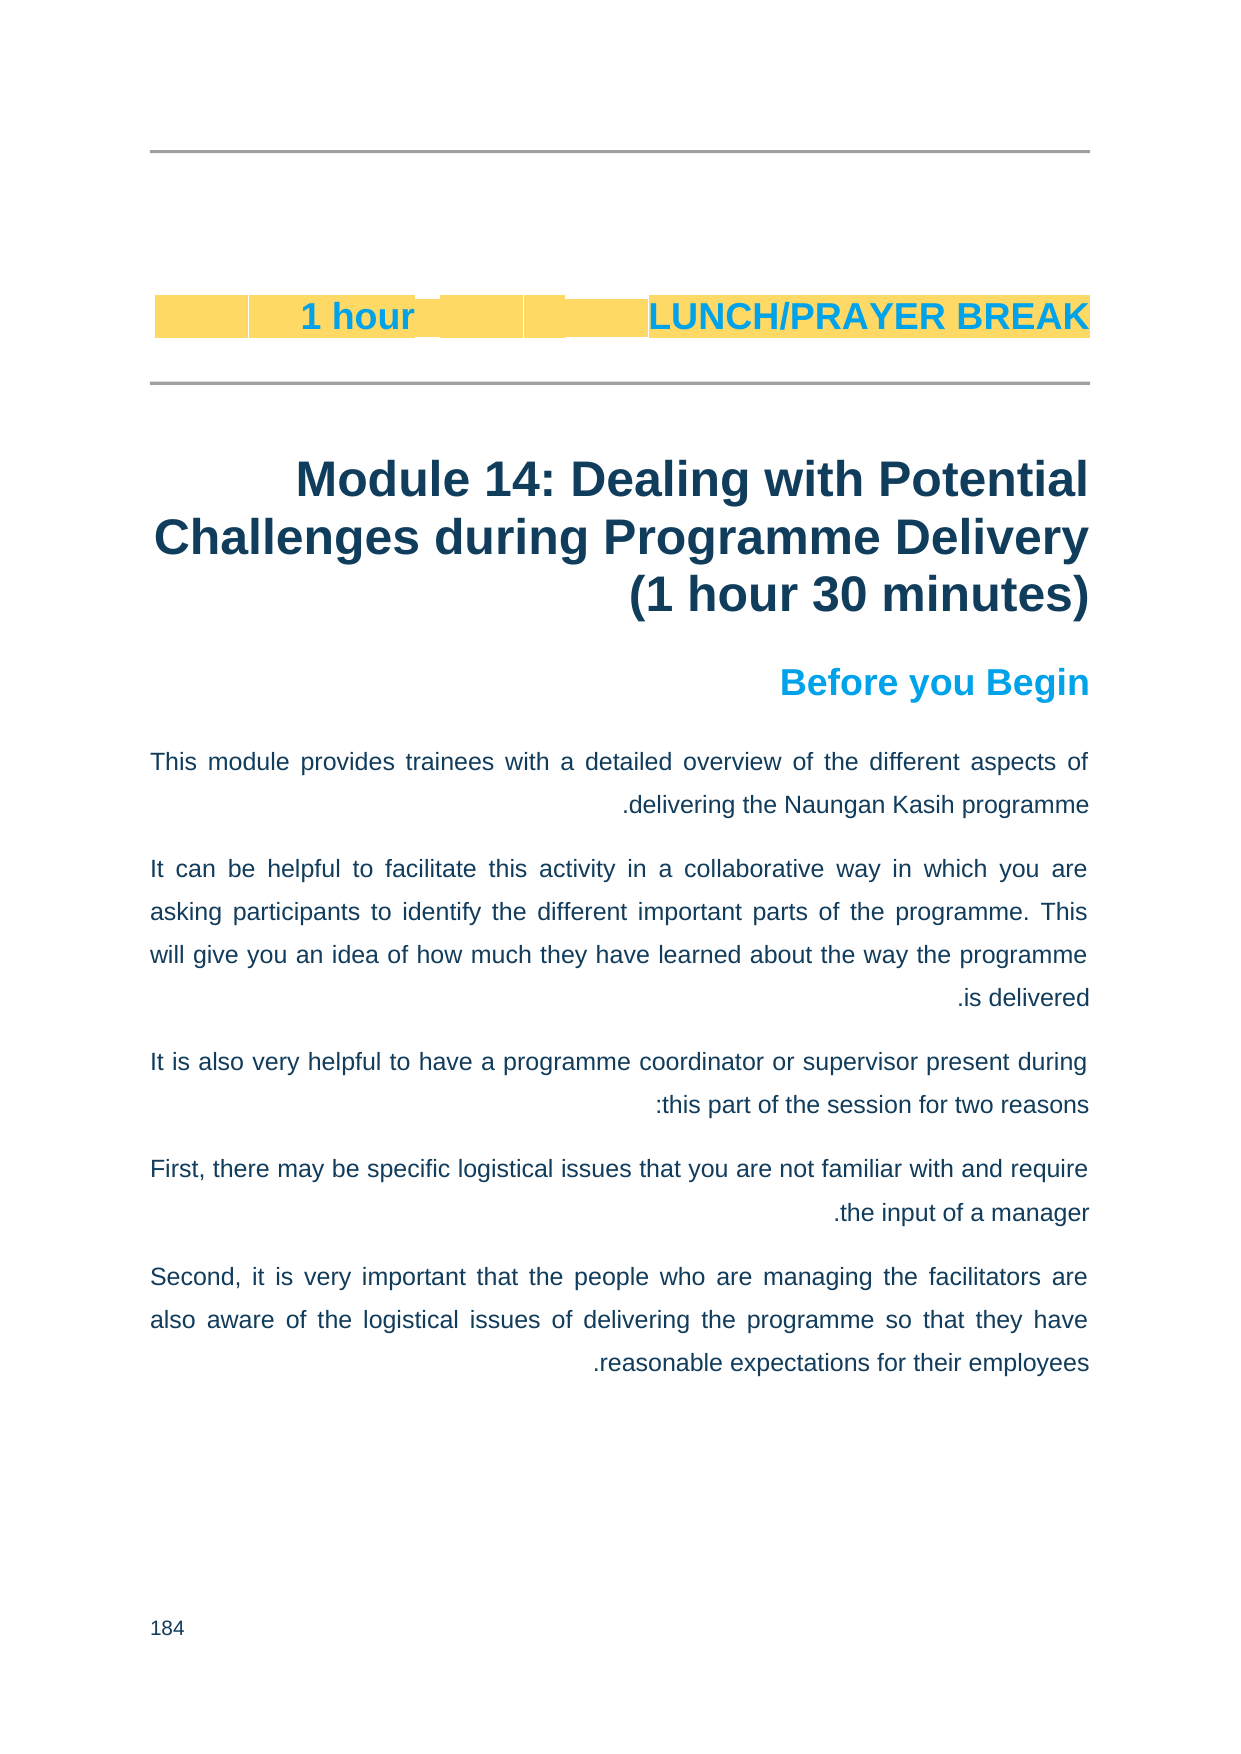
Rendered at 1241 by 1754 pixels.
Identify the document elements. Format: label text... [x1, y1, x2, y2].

text It can be helpful to facilitate this activity in a collaborative way in which you are asking participants to identify the different important parts of the programme. This will give you an idea of how much they have learned about the way the programme is delivered. [150, 854, 1090, 1012]
text First, there may be specific logistical issues that you are not familiar with and require the input of a manager. [150, 1154, 1090, 1226]
text It is also very helpful to have a programme coordinator or supervisor present during this part of the session for two reasons: [150, 1047, 1090, 1119]
subtitle LUNCH/PRAYER BREAK 1 hour [150, 294, 1090, 338]
text This module provides trainees with a detailed overview of the different aspects of delivering the Naungan Kasih programme. [150, 747, 1090, 819]
text Second, it is very important that the people who are managing the facilitators are also aware of the logistical issues of delivering the programme so that they have reasonable expectations for their employees. [150, 1261, 1090, 1376]
subtitle Before you Begin [150, 660, 1090, 703]
subtitle Module 14: Dealing with Potential Challenges during Programme Delivery (1 hour 30 minutes) [150, 450, 1090, 622]
